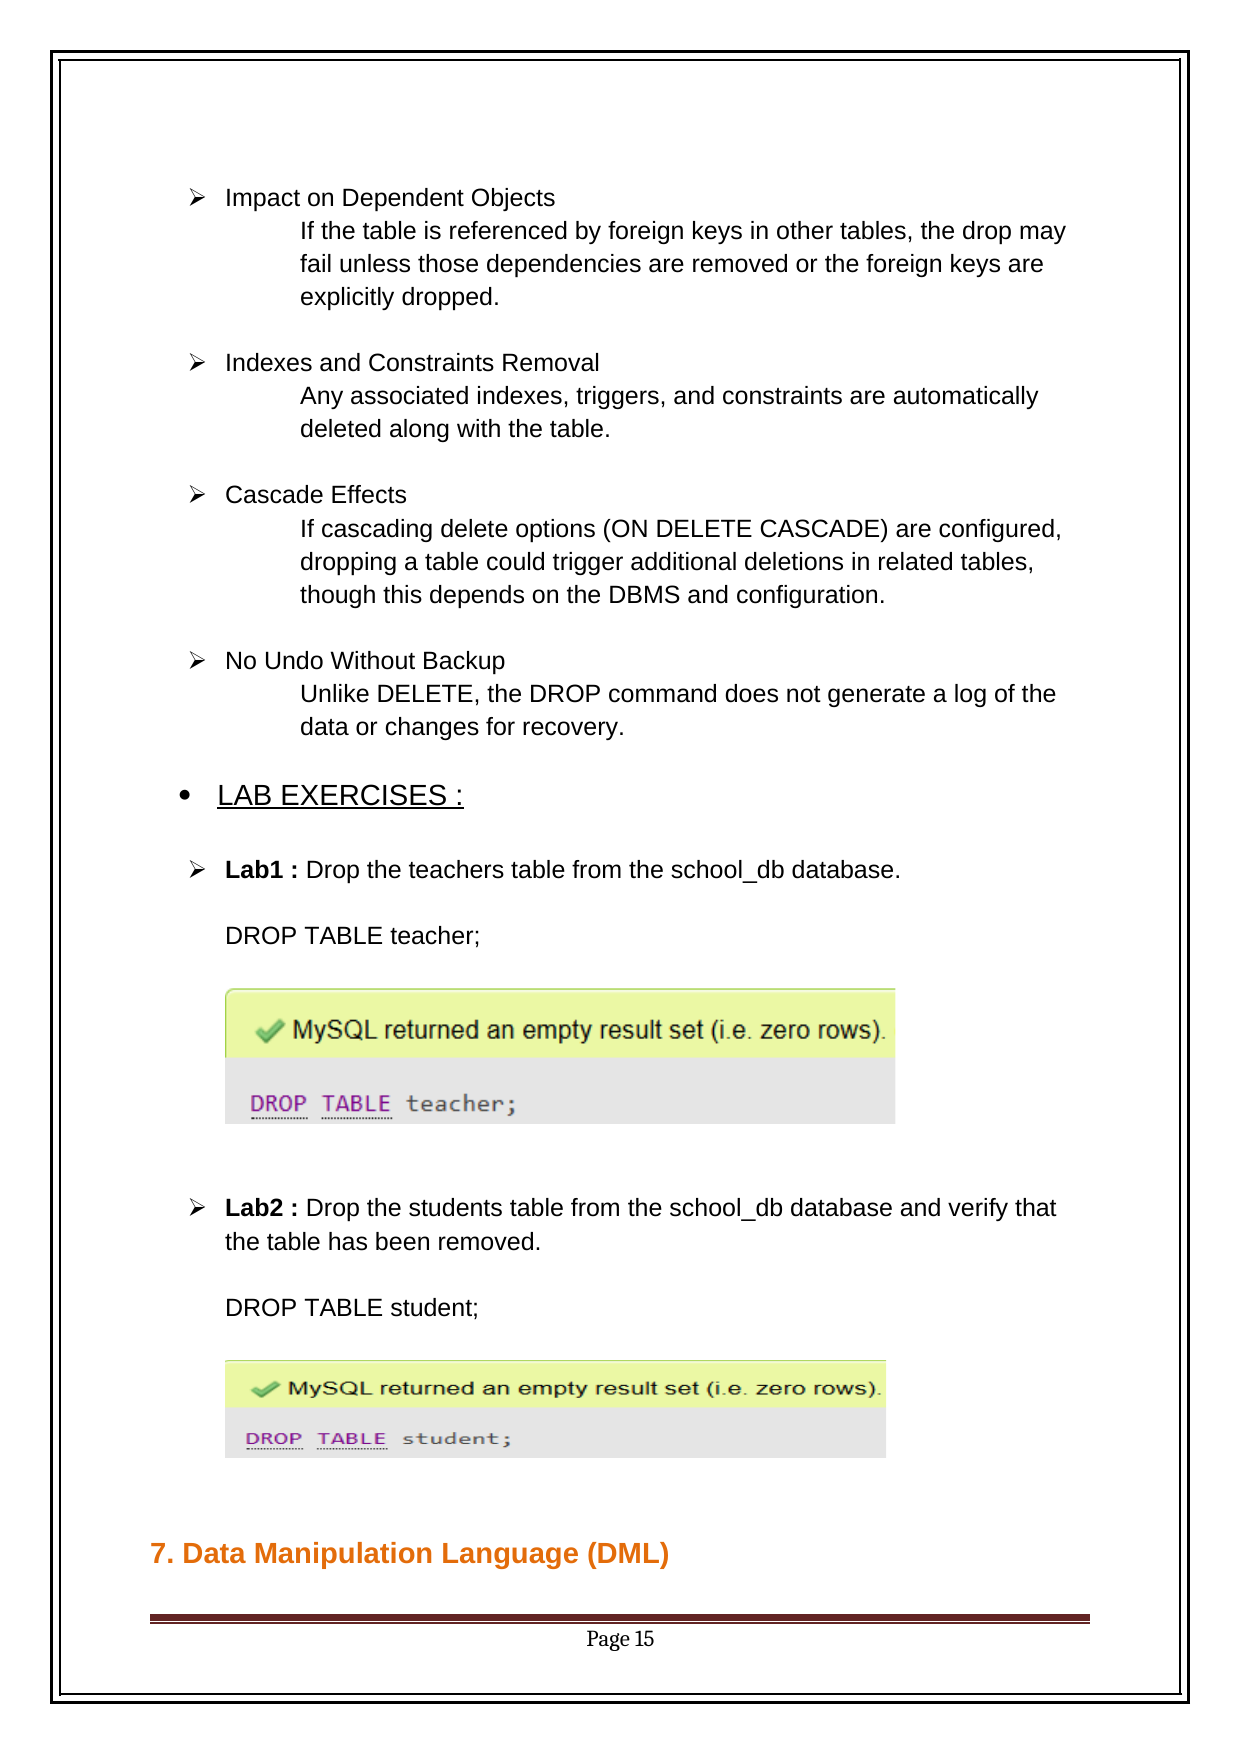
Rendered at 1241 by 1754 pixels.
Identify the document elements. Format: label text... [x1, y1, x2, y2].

list DROP TABLE teacher; [225, 921, 1090, 950]
list Impact on Dependent Objects [187, 183, 1090, 212]
list Unlike DELETE, the DROP command does not generate a log of the data or changes for recovery. [300, 679, 1090, 741]
picture [225, 1358, 887, 1458]
list Lab2 : Drop the students table from the school_db database and verify that the table has been removed. [187, 1193, 1090, 1255]
picture [225, 987, 896, 1124]
list LAB EXERCISES : [179, 778, 1090, 812]
text 7. Data Manipulation Language (DML) [150, 1536, 1090, 1569]
list If the table is referenced by foreign keys in other tables, the drop may fail unless those dependencies are removed or the foreign keys are explicitly dropped. [300, 216, 1090, 311]
list If cascading delete options (ON DELETE CASCADE) are configured, dropping a table could trigger additional deletions in related tables, though this depends on the DBMS and configuration. [300, 513, 1090, 608]
list Cascade Effects [187, 480, 1090, 509]
list Any associated indexes, triggers, and constraints are automatically deleted along with the table. [300, 381, 1090, 443]
list Indexes and Constraints Removal [187, 348, 1090, 377]
list DROP TABLE student; [225, 1293, 1090, 1321]
list No Undo Without Backup [187, 646, 1090, 674]
list Lab1 : Drop the teachers table from the school_db database. [187, 855, 1090, 884]
